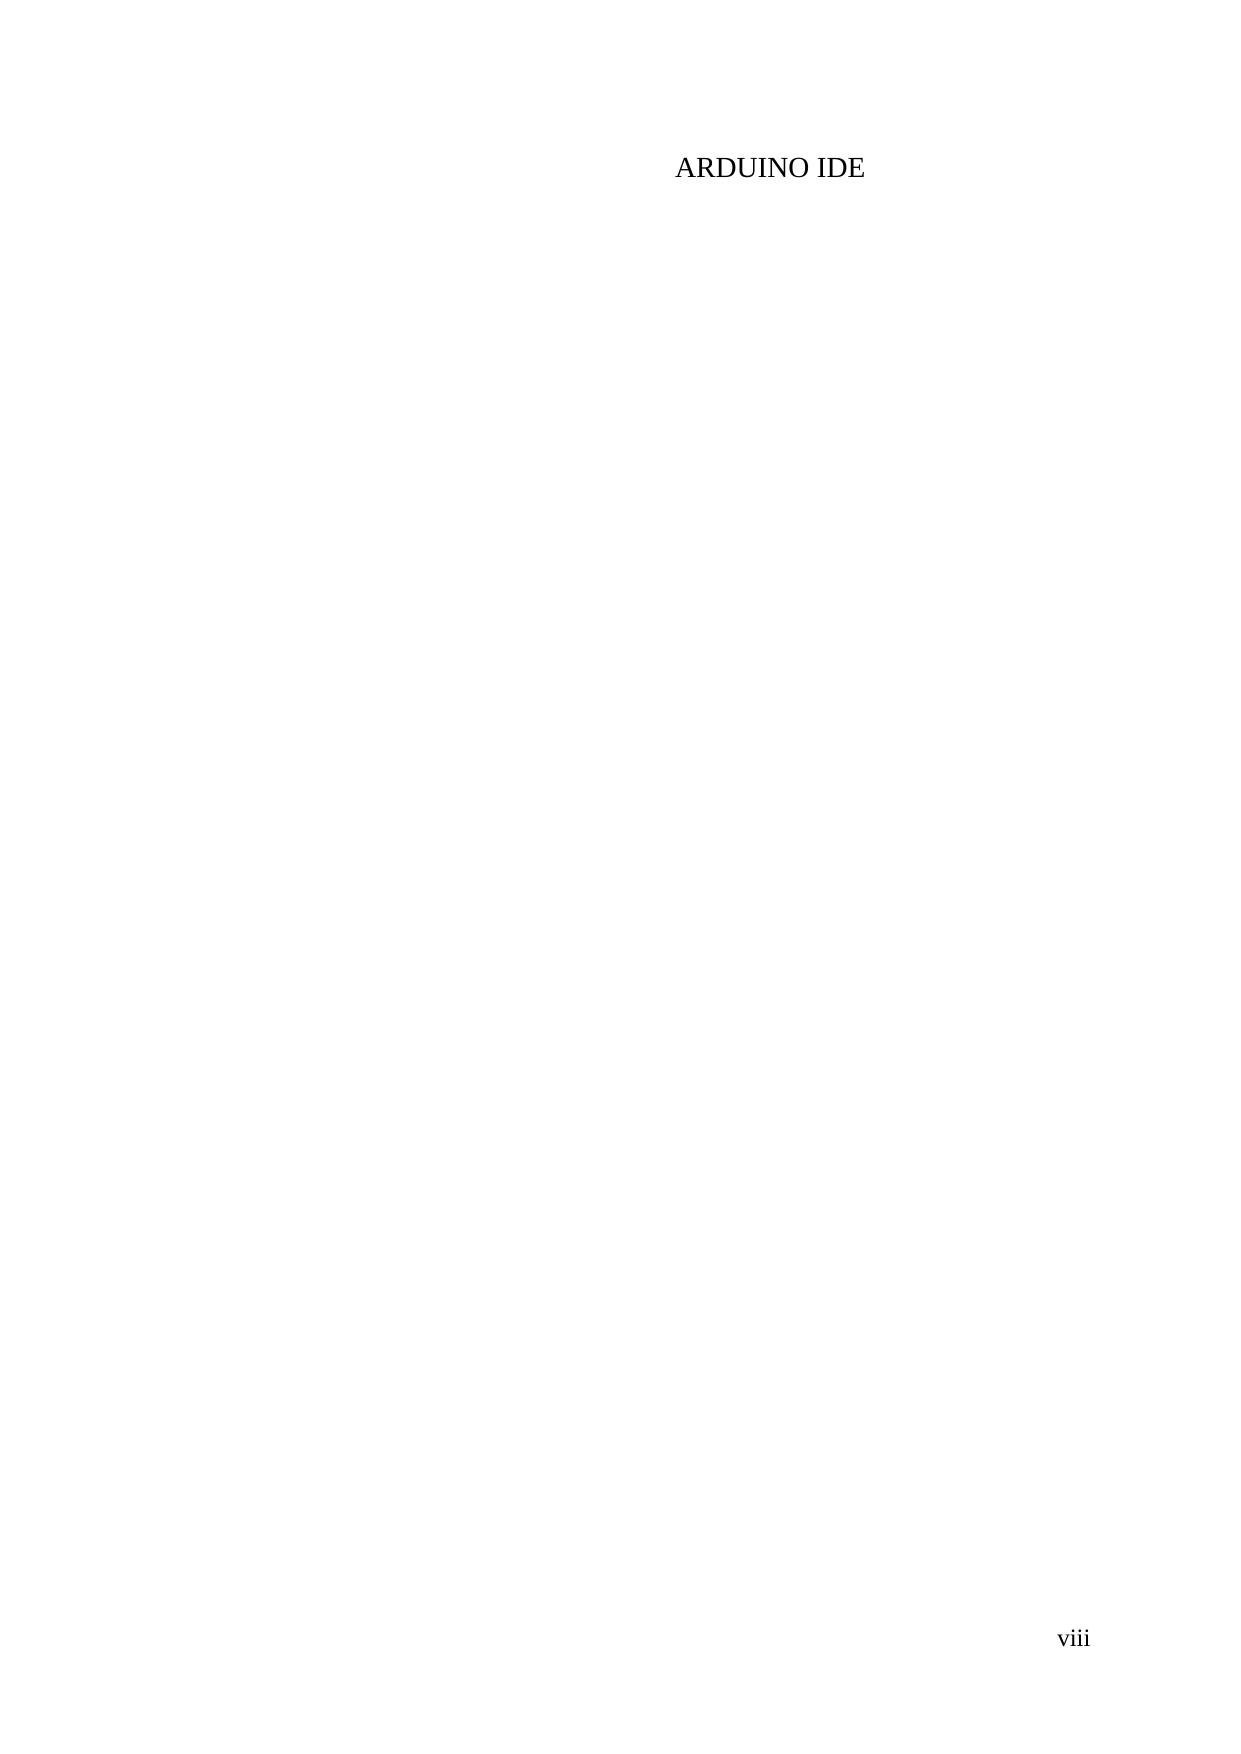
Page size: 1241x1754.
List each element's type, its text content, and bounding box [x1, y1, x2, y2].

text Arduino IDE [600, 150, 1031, 183]
